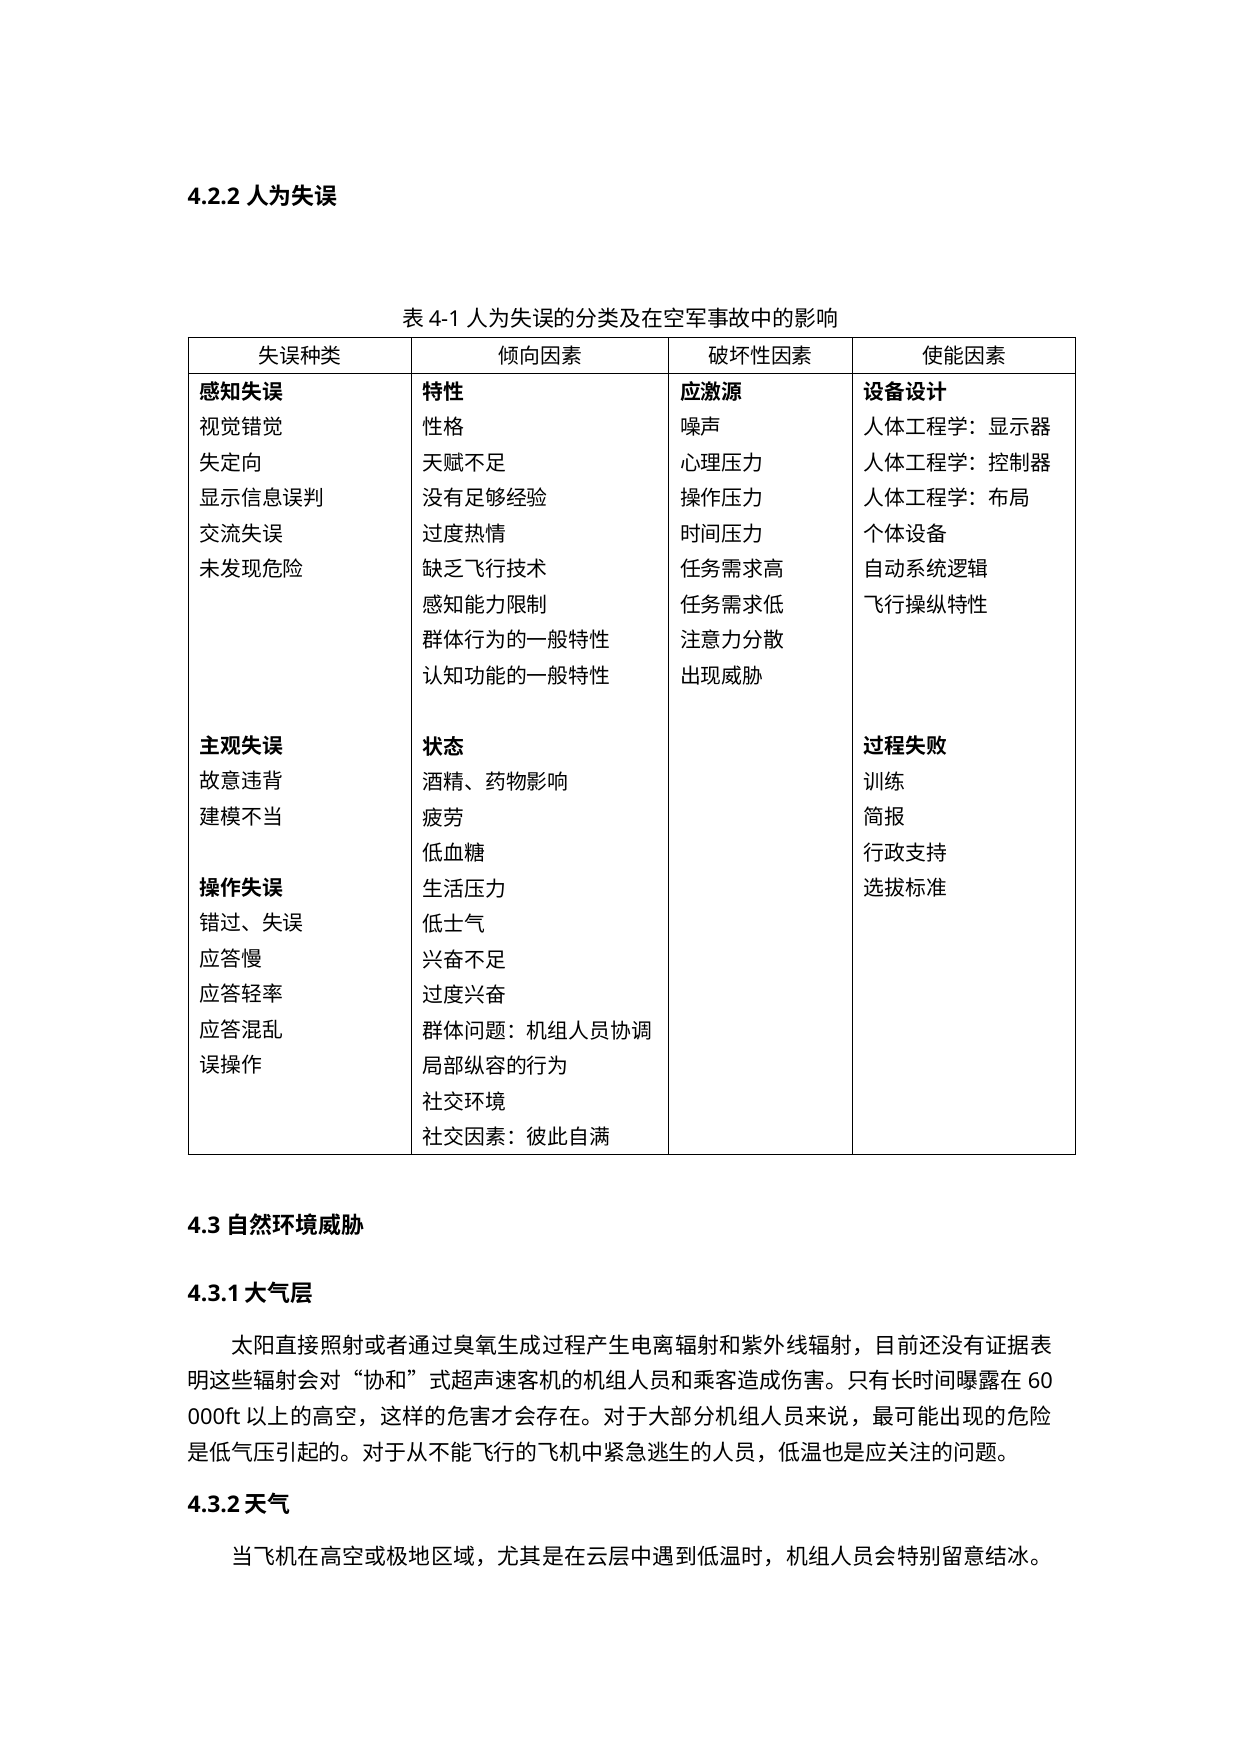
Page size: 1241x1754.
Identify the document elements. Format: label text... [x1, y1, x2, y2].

text 太阳直接照射或者通过臭氧生成过程产生电离辐射和紫外线辐射，目前还没有证据表明这些辐射会对“协和”式超声速客机的机组人员和乘客造成伤害。只有长时间曝露在60 000ft以上的高空，这样的危害才会存在。对于大部分机组人员来说，最可能出现的危险是低气压引起的。对于从不能飞行的飞机中紧急逃生的人员，低温也是应关注的问题。 [187, 1327, 1053, 1467]
subtitle 4.3.1大气层 [187, 1259, 1053, 1324]
subtitle 4.3 自然环境威胁 [187, 1191, 1053, 1256]
table_header 失误种类 [189, 338, 411, 373]
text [187, 1539, 1053, 1571]
table_cell 特性 性格 天赋不足 没有足够经验 过度热情 缺乏飞行技术 感知能力限制 群体行为的一般特性 认知功能的一般特性 状态 酒精、药物影响 疲劳 低血糖 生活压力 低士气 兴奋不足 过度兴奋 群体问题：机组人员协调 局部纵容的行为 社交环境 社交因素：彼此自满 [412, 374, 668, 1154]
table_header 倾向因素 [412, 338, 668, 373]
table_cell 应激源 噪声 心理压力 操作压力 时间压力 任务需求高 任务需求低 注意力分散 出现威胁 [669, 374, 852, 1154]
table_header 破坏性因素 [669, 338, 852, 373]
text 表4-1 人为失误的分类及在空军事故中的影响 [187, 301, 1053, 334]
table_cell 感知失误 视觉错觉 失定向 显示信息误判 交流失误 未发现危险 主观失误 故意违背 建模不当 操作失误 错过、失误 应答慢 应答轻率 应答混乱 误操作 [189, 374, 411, 1154]
table_cell 设备设计 人体工程学：显示器 人体工程学：控制器 人体工程学：布局 个体设备 自动系统逻辑 飞行操纵特性 过程失败 训练 简报 行政支持 选拔标准 [853, 374, 1075, 1154]
table_header 使能因素 [853, 338, 1075, 373]
subtitle 4.3.2天气 [187, 1470, 1053, 1535]
text 4.2.2 人为失误 [187, 162, 1053, 227]
